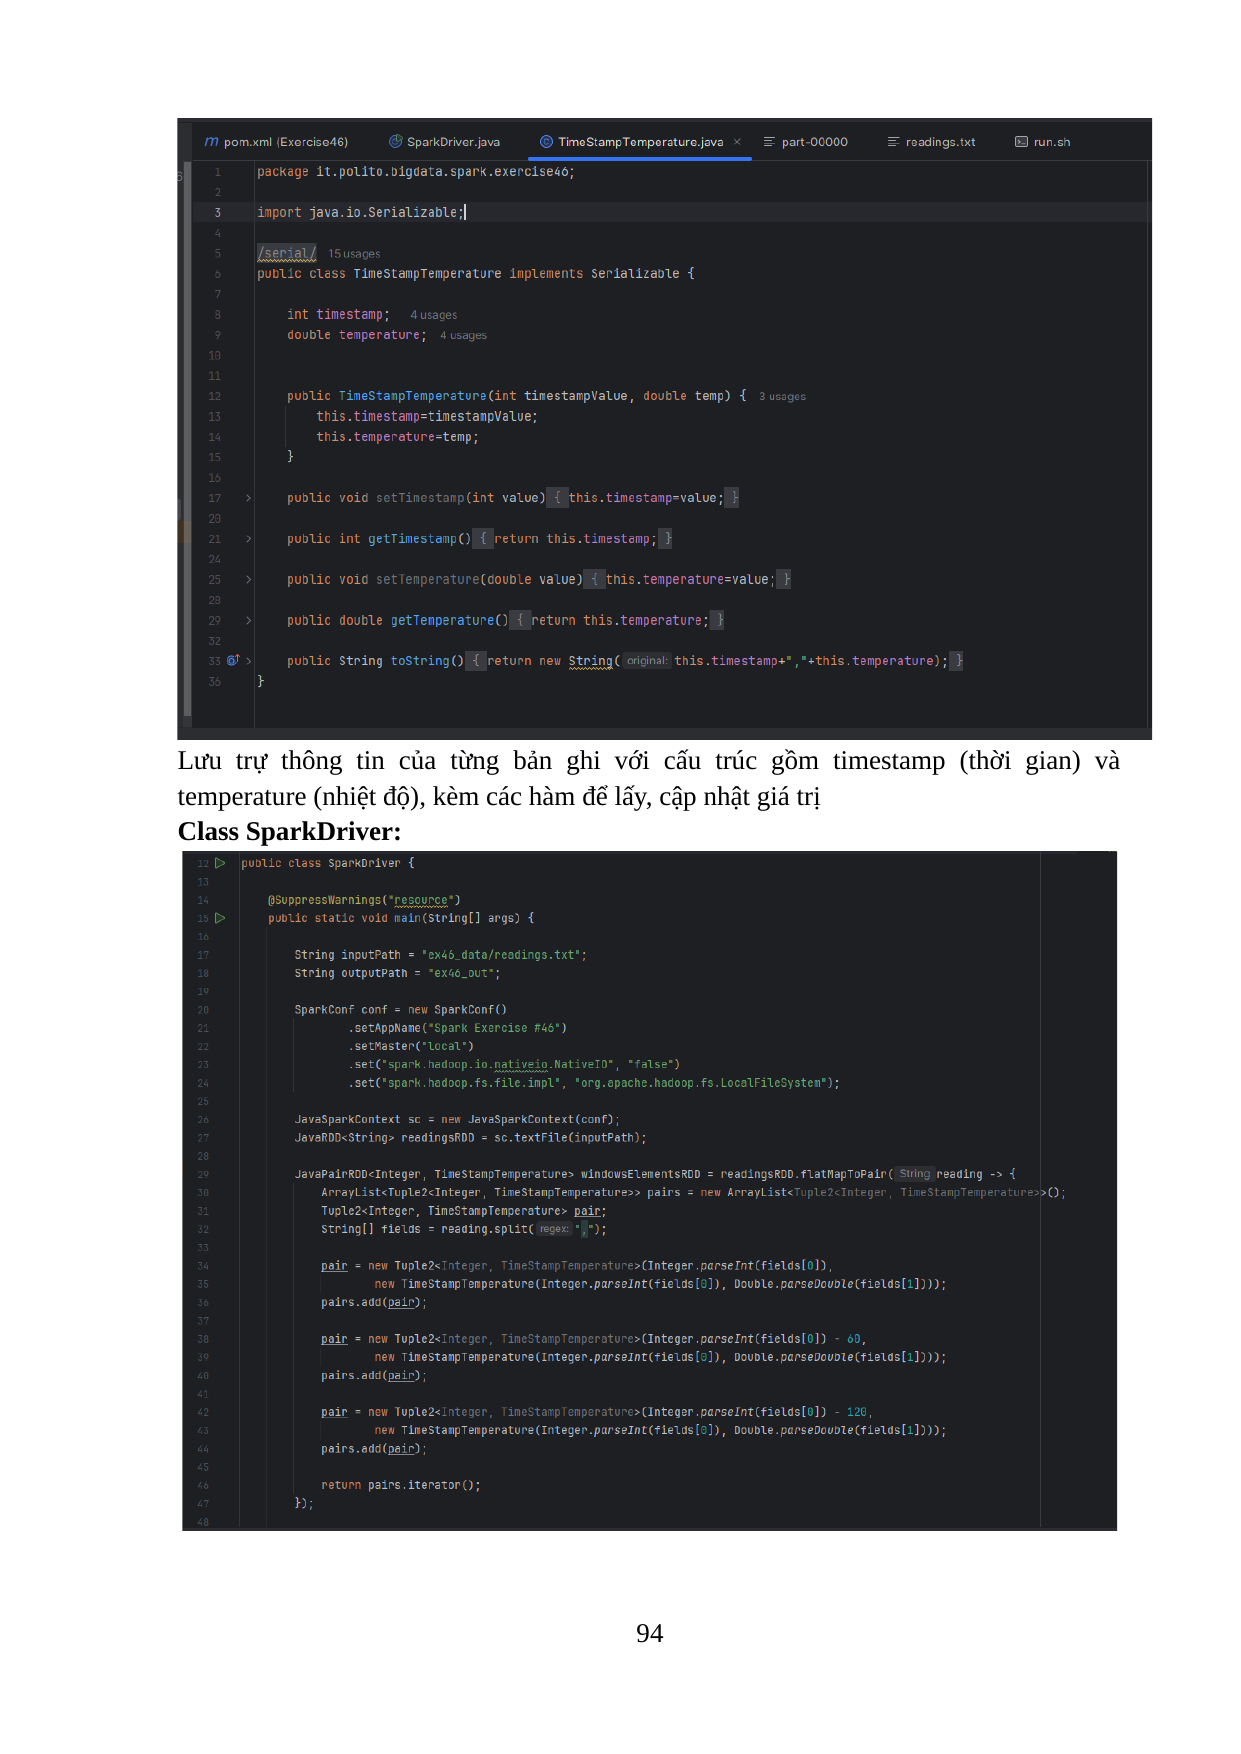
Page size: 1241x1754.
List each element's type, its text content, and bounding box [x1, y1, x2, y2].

list Lưu trự thông tin của từng bản ghi với cấu trúc gồm timestamp (thời gian) và temperature (nhiệt độ), kèm các hàm để lấy, cập nhật giá trị [177, 744, 1122, 811]
picture [182, 851, 1118, 1531]
list Class SparkDriver: [177, 815, 1122, 847]
picture [177, 118, 1153, 740]
